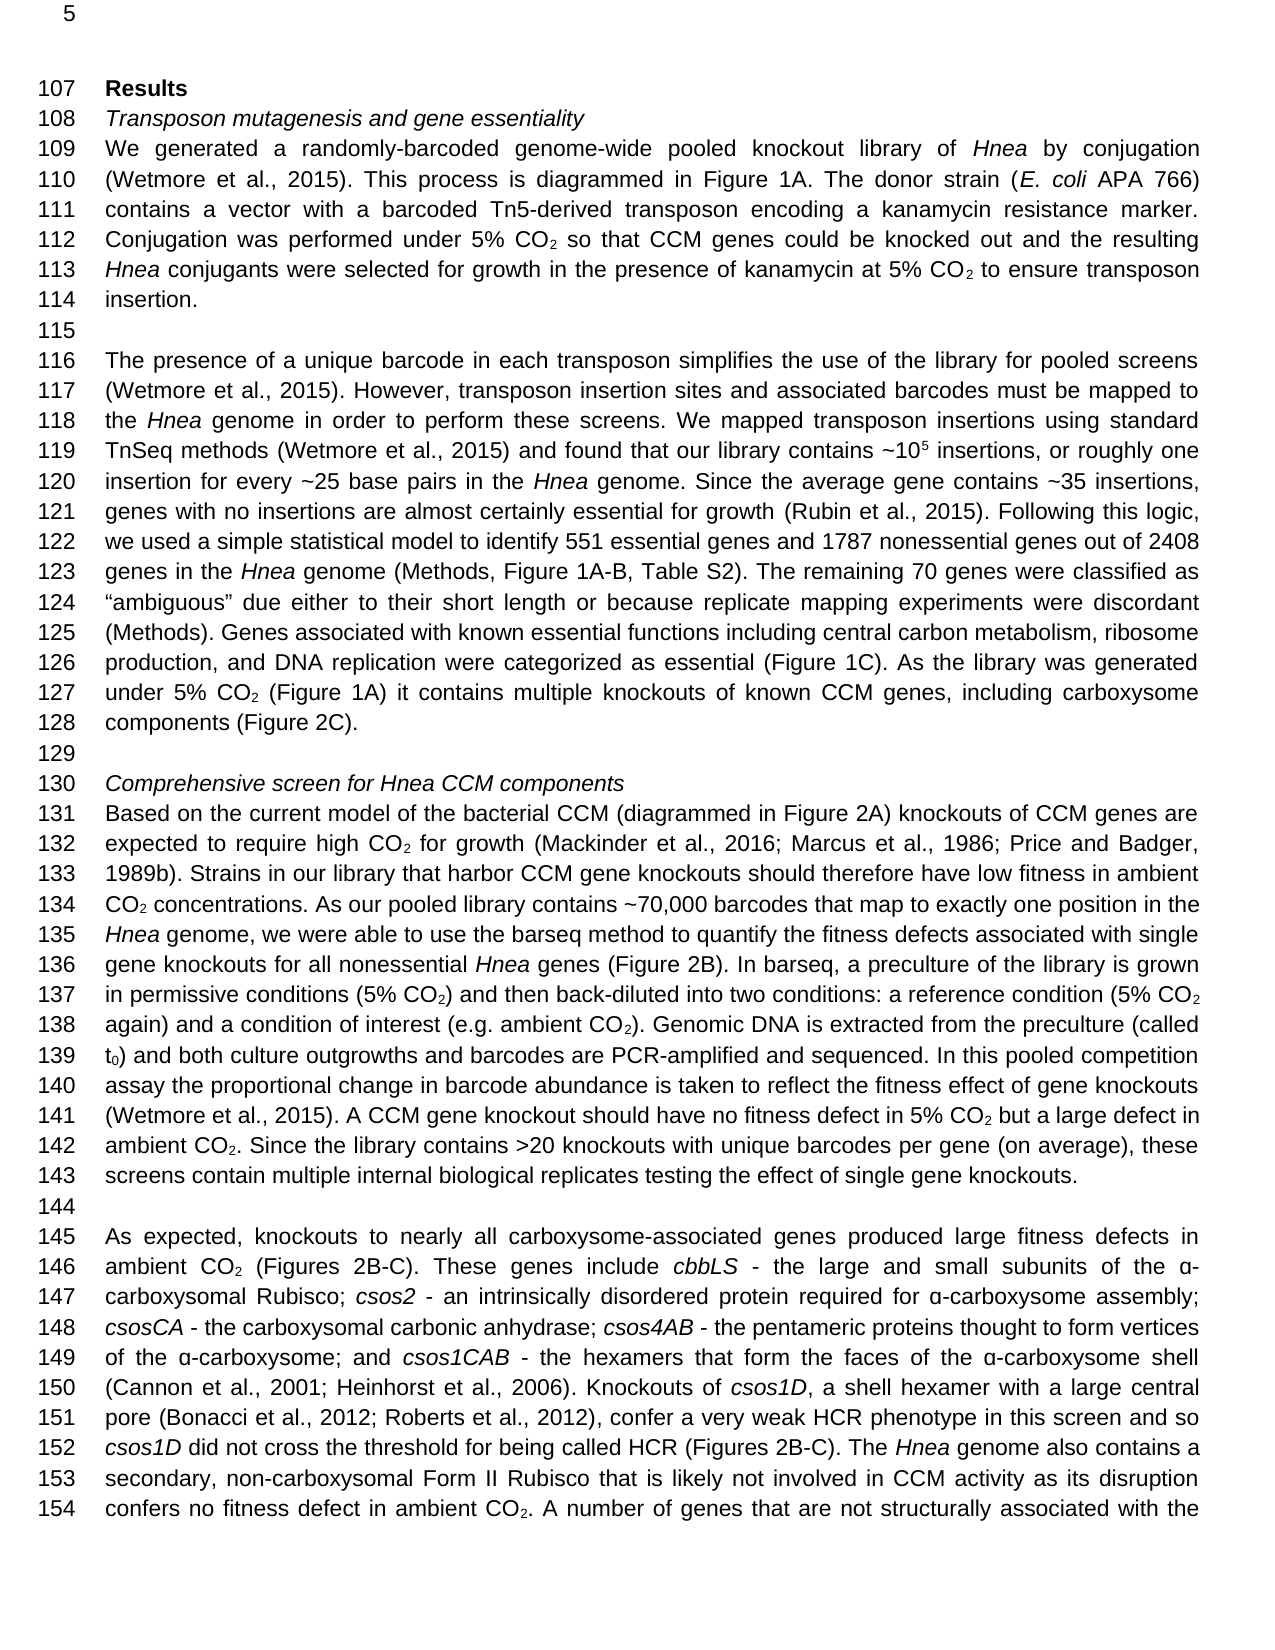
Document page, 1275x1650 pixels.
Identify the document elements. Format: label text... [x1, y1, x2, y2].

text Results [105, 75, 1200, 101]
text Comprehensive screen for Hnea CCM components [105, 770, 1200, 796]
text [105, 1223, 1200, 1521]
text Based on the current model of the bacterial CCM (diagrammed in Figure 2A) knockouts of CCM genes are expected to require high CO2 for growth (Mackinder et al., 2016; Marcus et al., 1986; Price and Badger, 1989b). Strains in our library that harbor CCM gene knockouts should therefore have low fitness in ambient CO2 concentrations. As our pooled library contains ~70,000 barcodes that map to exactly one position in the Hnea genome, we were able to use the barseq method to quantify the fitness defects associated with single gene knockouts for all nonessential Hnea genes (Figure 2B). In barseq, a preculture of the library is grown in permissive conditions (5% CO2) and then back-diluted into two conditions: a reference condition (5% CO2 again) and a condition of interest (e.g. ambient CO2). Genomic DNA is extracted from the preculture (called t0) and both culture outgrowths and barcodes are PCR-amplified and sequenced. In this pooled competition assay the proportional change in barcode abundance is taken to reflect the fitness effect of gene knockouts (Wetmore et al., 2015). A CCM gene knockout should have no fitness defect in 5% CO2 but a large defect in ambient CO2. Since the library contains >20 knockouts with unique barcodes per gene (on average), these screens contain multiple internal biological replicates testing the effect of single gene knockouts. [105, 800, 1200, 1189]
text Transposon mutagenesis and gene essentiality [105, 105, 1200, 132]
text We generated a randomly-barcoded genome-wide pooled knockout library of Hnea by conjugation (Wetmore et al., 2015). This process is diagrammed in Figure 1A. The donor strain (E. coli APA 766) contains a vector with a barcoded Tn5-derived transposon encoding a kanamycin resistance marker. Conjugation was performed under 5% CO2 so that CCM genes could be knocked out and the resulting Hnea conjugants were selected for growth in the presence of kanamycin at 5% CO2 to ensure transposon insertion. [105, 135, 1200, 313]
text The presence of a unique barcode in each transposon simplifies the use of the library for pooled screens (Wetmore et al., 2015). However, transposon insertion sites and associated barcodes must be mapped to the Hnea genome in order to perform these screens. We mapped transposon insertions using standard TnSeq methods (Wetmore et al., 2015) and found that our library contains ~105 insertions, or roughly one insertion for every ~25 base pairs in the Hnea genome. Since the average gene contains ~35 insertions, genes with no insertions are almost certainly essential for growth (Rubin et al., 2015). Following this logic, we used a simple statistical model to identify 551 essential genes and 1787 nonessential genes out of 2408 genes in the Hnea genome (Methods, Figure 1A-B, Table S2). The remaining 70 genes were classified as “ambiguous” due either to their short length or because replicate mapping experiments were discordant (Methods). Genes associated with known essential functions including central carbon metabolism, ribosome production, and DNA replication were categorized as essential (Figure 1C). As the library was generated under 5% CO2 (Figure 1A) it contains multiple knockouts of known CCM genes, including carboxysome components (Figure 2C). [105, 347, 1200, 736]
